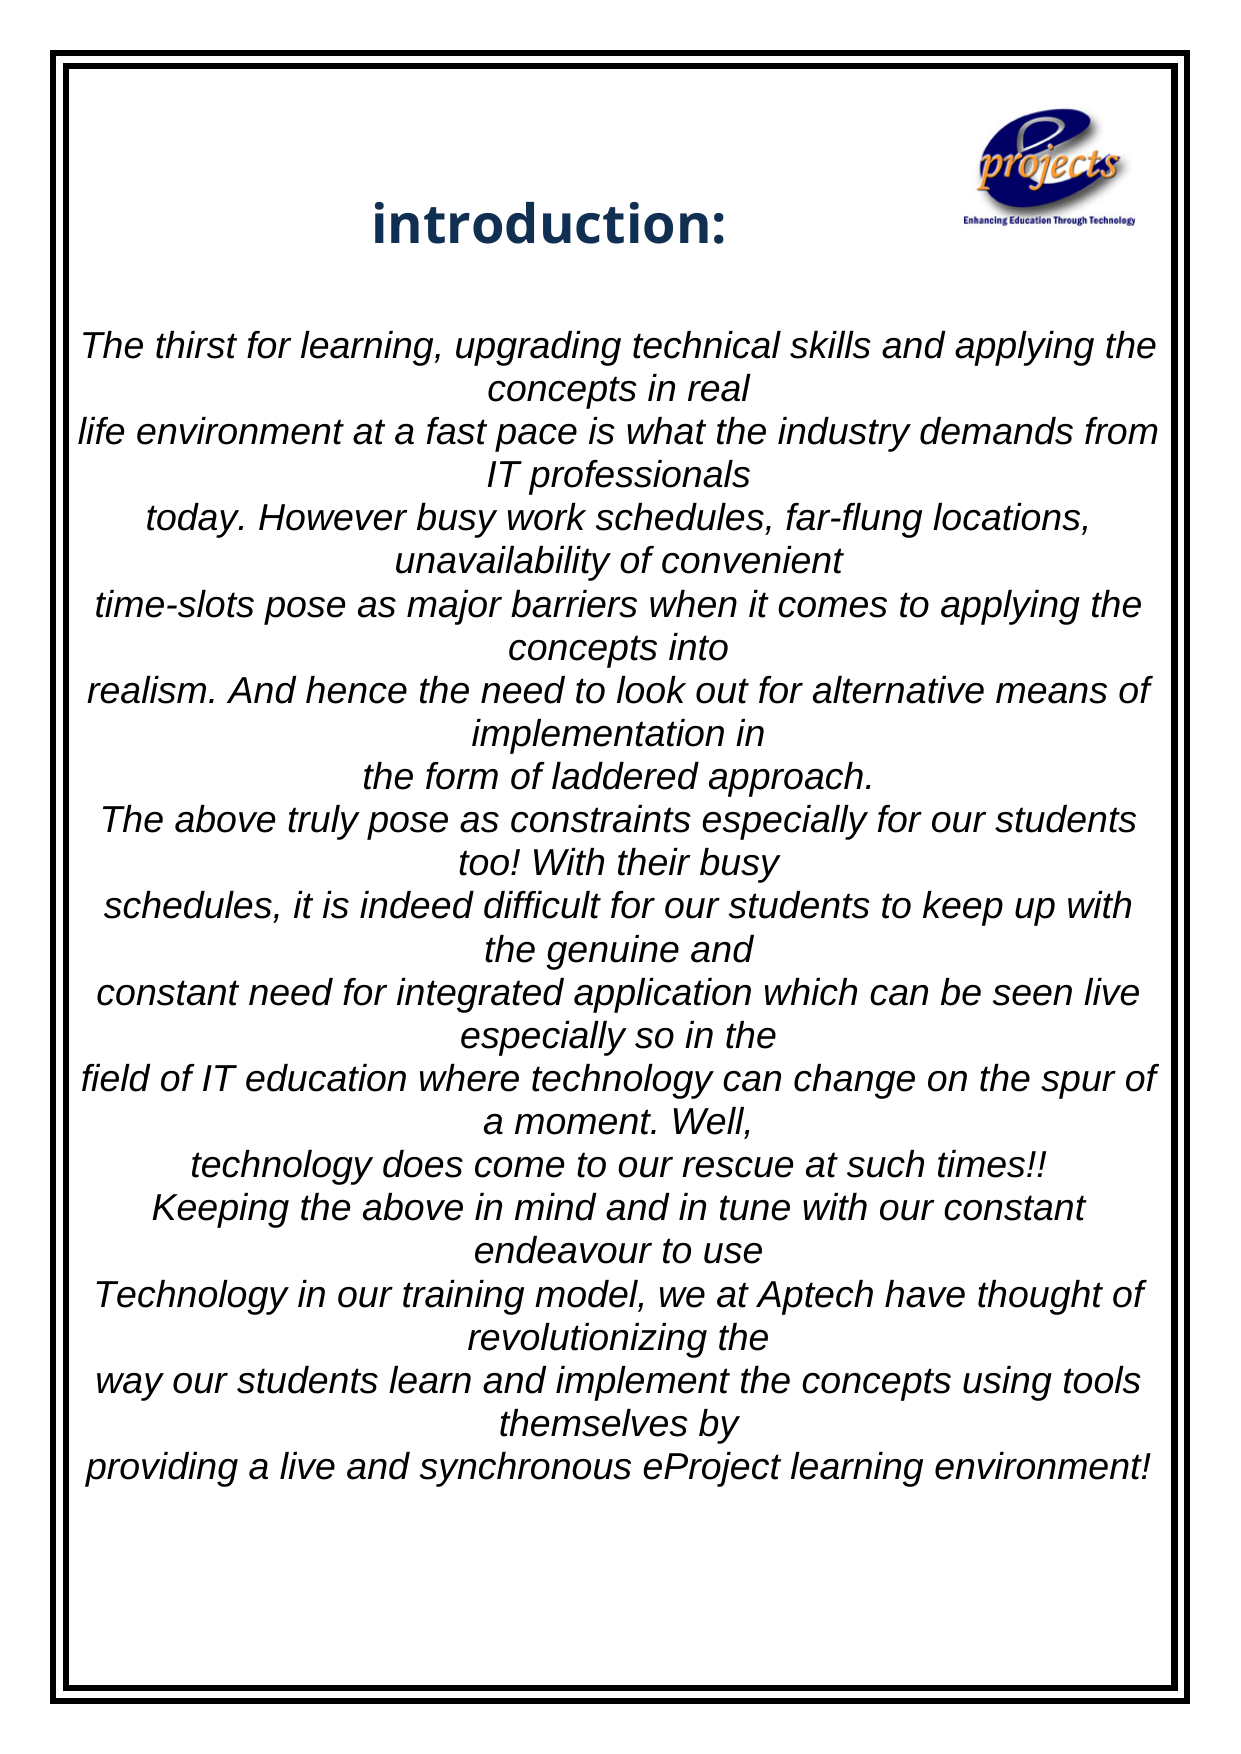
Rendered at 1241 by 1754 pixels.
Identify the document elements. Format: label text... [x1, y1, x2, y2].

text The above truly pose as constraints especially for our students too! With their busy [75, 797, 1165, 884]
text the form of laddered approach. [75, 754, 1165, 797]
subtitle introduction: [153, 185, 1165, 259]
text Keeping the above in mind and in tune with our constant endeavour to use [75, 1186, 1165, 1272]
text time-slots pose as major barriers when it comes to applying the concepts into [75, 582, 1165, 668]
text life environment at a fast pace is what the industry demands from IT professionals [75, 409, 1165, 496]
text realism. And hence the need to look out for alternative means of implementation in [75, 668, 1165, 754]
text today. However busy work schedules, far-flung locations, unavailability of convenient [75, 496, 1165, 582]
text way our students learn and implement the concepts using tools themselves by [75, 1358, 1165, 1444]
text The thirst for learning, upgrading technical skills and applying the concepts in real [75, 323, 1165, 409]
picture [963, 103, 1135, 226]
text schedules, it is indeed difficult for our students to keep up with the genuine and [75, 884, 1165, 970]
text providing a live and synchronous eProject learning environment! [75, 1444, 1165, 1487]
text constant need for integrated application which can be seen live especially so in the [75, 970, 1165, 1056]
text technology does come to our rescue at such times!! [75, 1142, 1165, 1186]
text Technology in our training model, we at Aptech have thought of revolutionizing the [75, 1272, 1165, 1358]
text field of IT education where technology can change on the spur of a moment. Well, [75, 1056, 1165, 1142]
